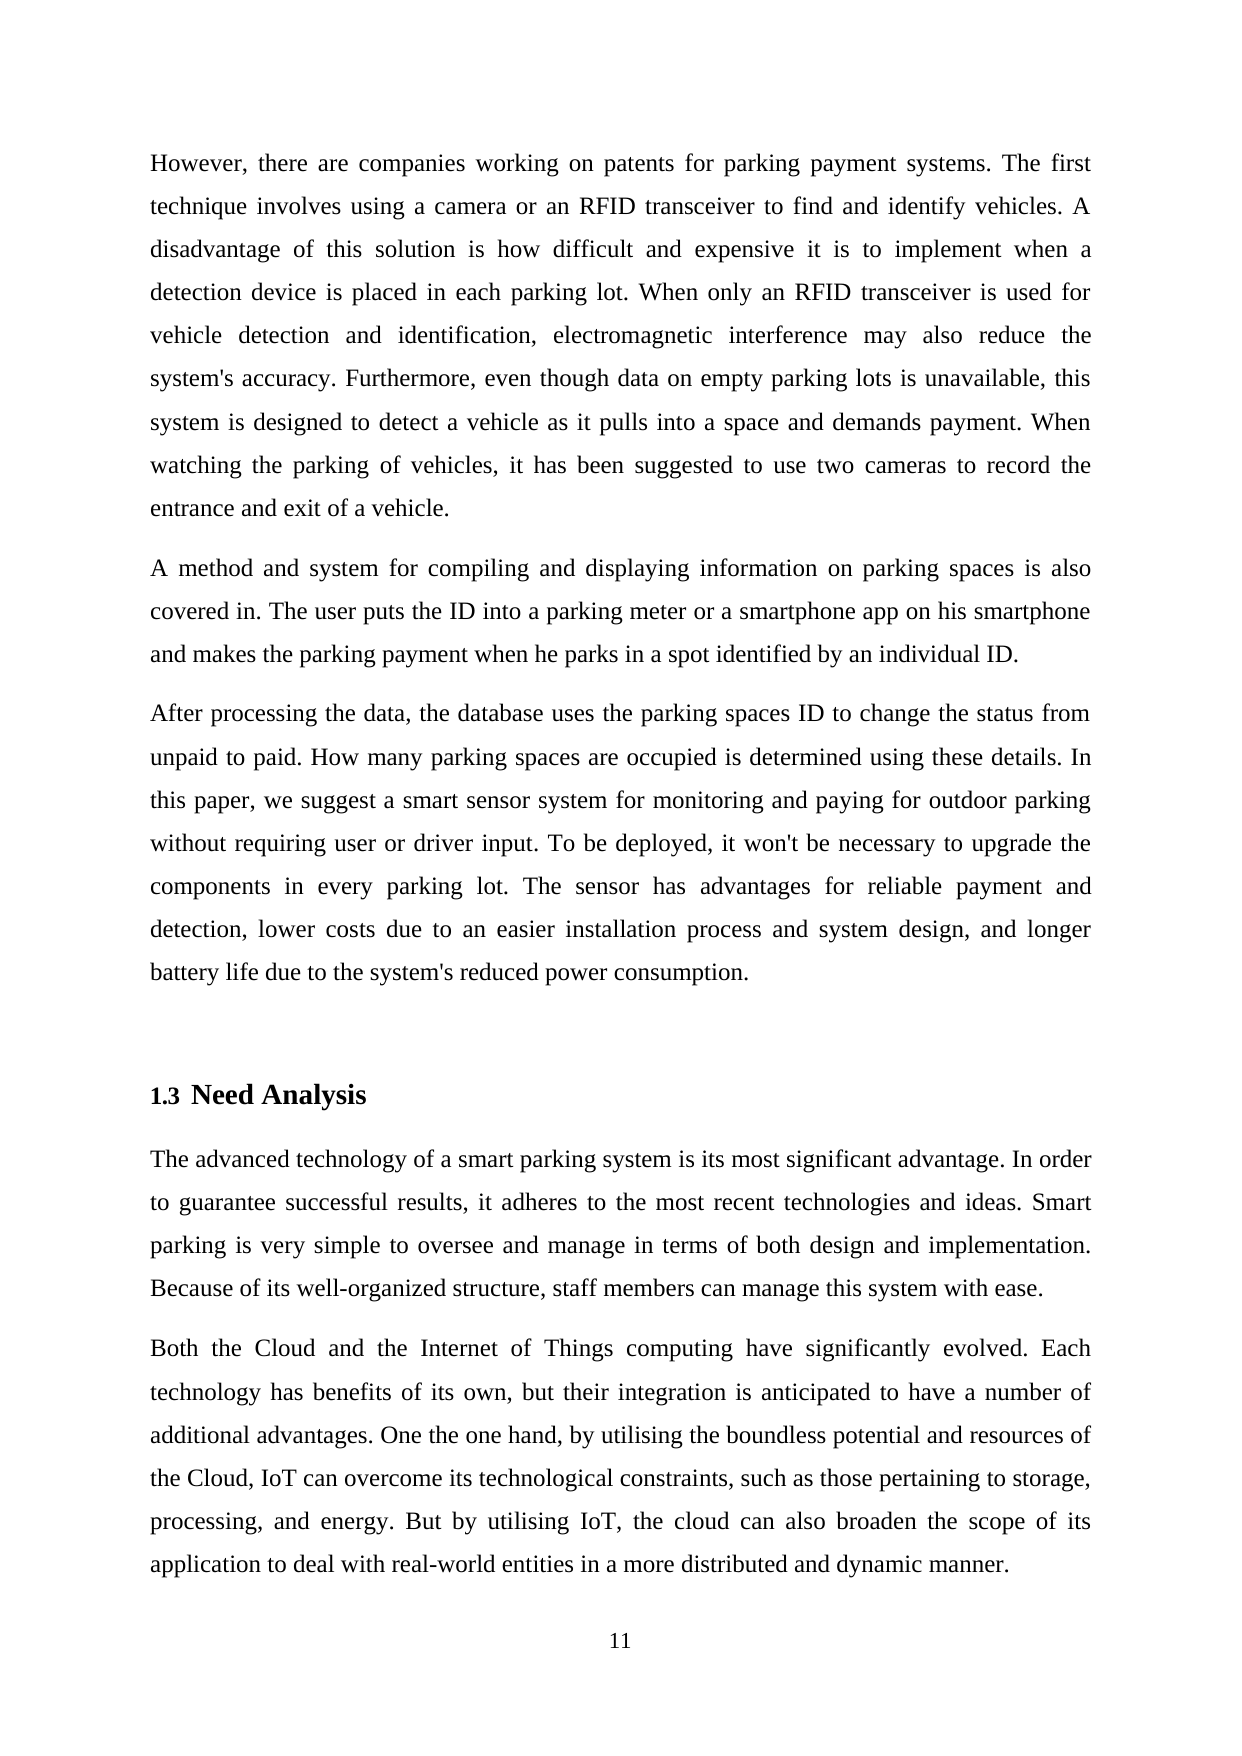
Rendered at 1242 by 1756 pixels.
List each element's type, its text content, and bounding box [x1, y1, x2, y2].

text After processing the data, the database uses the parking spaces ID to change the status from unpaid to paid. How many parking spaces are occupied is determined using these details. In this paper, we suggest a smart sensor system for monitoring and paying for outdoor parking without requiring user or driver input. To be deployed, it won't be necessary to upgrade the components in every parking lot. The sensor has advantages for reliable payment and detection, lower costs due to an easier installation process and system design, and longer battery life due to the system's reduced power consumption. [150, 698, 1092, 986]
text Both the Cloud and the Internet of Things computing have significantly evolved. Each technology has benefits of its own, but their integration is anticipated to have a number of additional advantages. One the one hand, by utilising the boundless potential and resources of the Cloud, IoT can overcome its technological constraints, such as those pertaining to storage, processing, and energy. But by utilising IoT, the cloud can also broaden the scope of its application to deal with real-world entities in a more distributed and dynamic manner. [150, 1333, 1092, 1578]
list Need Analysis [149, 1077, 1175, 1111]
text The advanced technology of a smart parking system is its most significant advantage. In order to guarantee successful results, it adheres to the most recent technologies and ideas. Smart parking is very simple to oversee and manage in terms of both design and implementation. Because of its well-organized structure, staff members can manage this system with ease. [150, 1144, 1092, 1302]
text A method and system for compiling and displaying information on parking spaces is also covered in. The user puts the ID into a parking meter or a smartphone app on his smartphone and makes the parking payment when he parks in a spot identified by an individual ID. [150, 553, 1092, 668]
text However, there are companies working on patents for parking payment systems. The first technique involves using a camera or an RFID transceiver to find and identify vehicles. A disadvantage of this solution is how difficult and expensive it is to implement when a detection device is placed in each parking lot. When only an RFID transceiver is used for vehicle detection and identification, electromagnetic interference may also reduce the system's accuracy. Furthermore, even though data on empty parking lots is unavailable, this system is designed to detect a vehicle as it pulls into a space and demands payment. When watching the parking of vehicles, it has been suggested to use two cameras to record the entrance and exit of a vehicle. [150, 148, 1092, 522]
